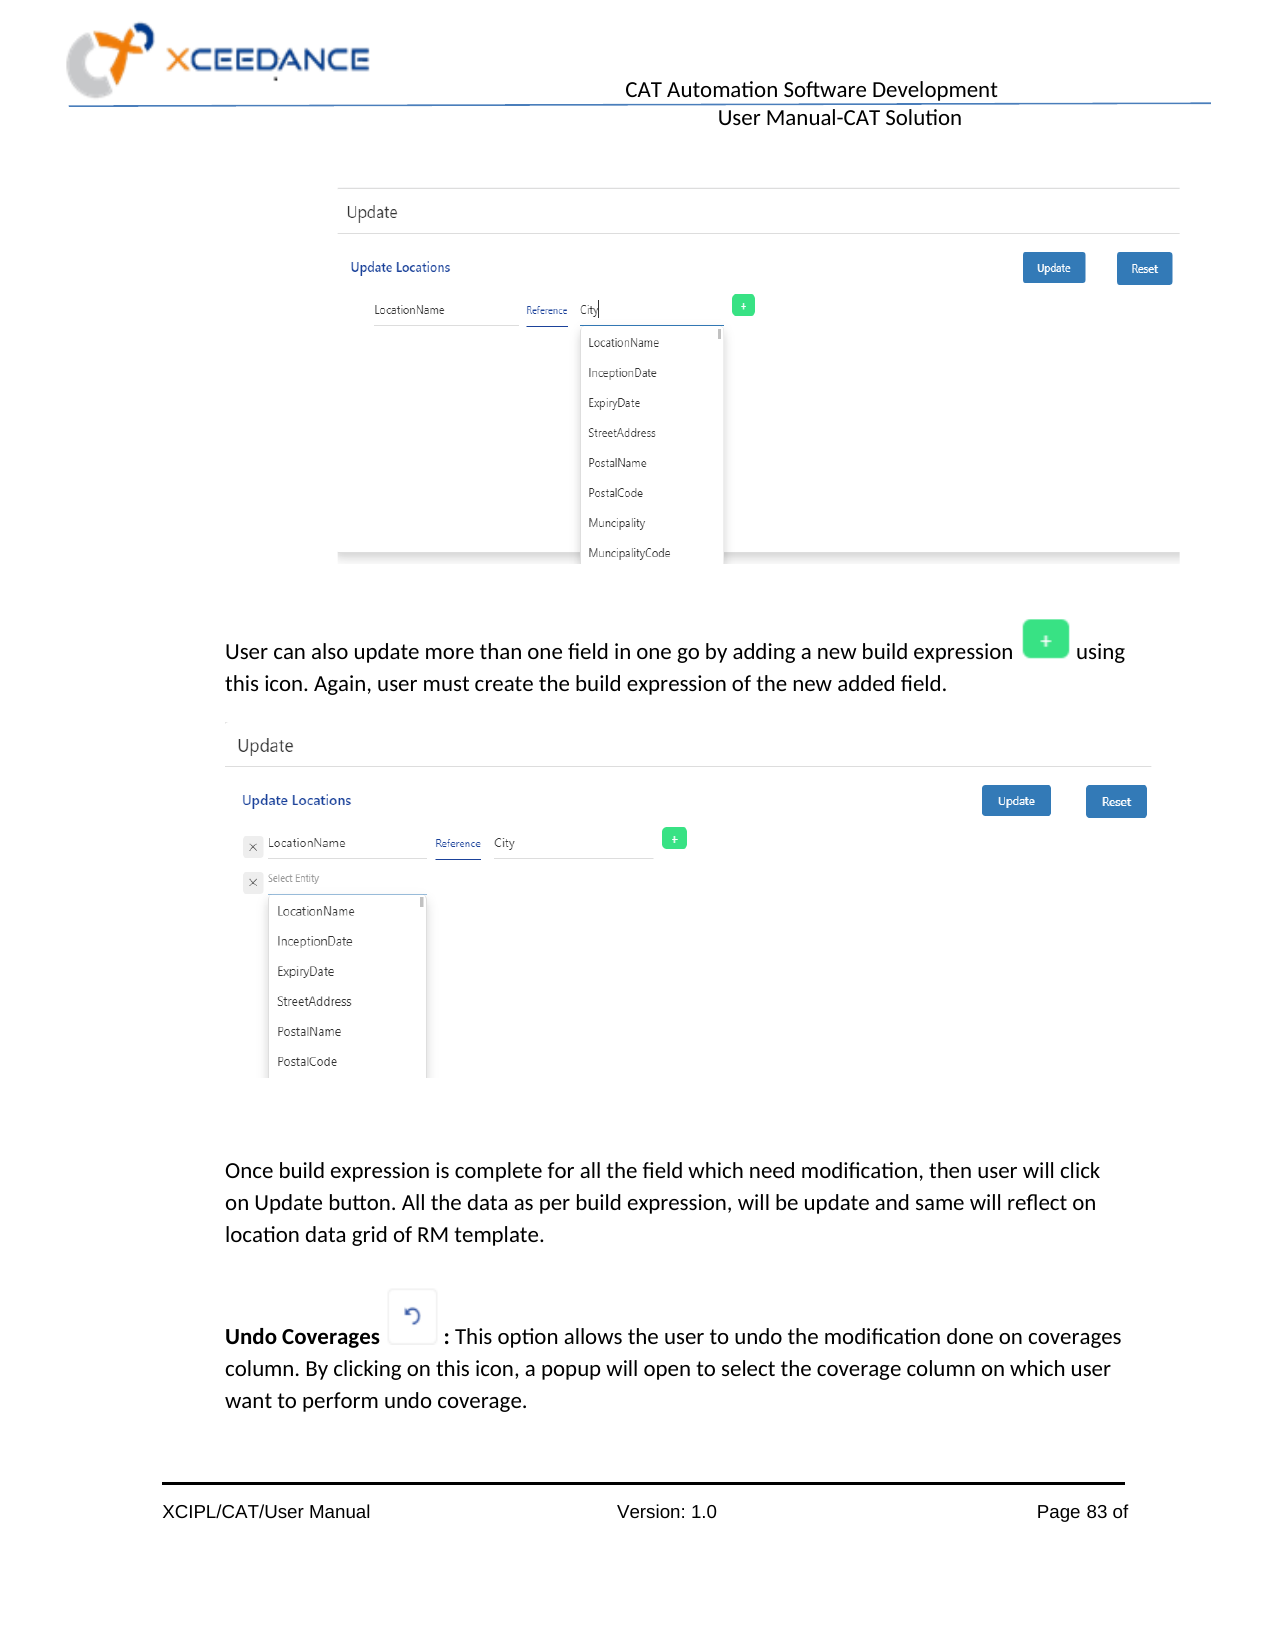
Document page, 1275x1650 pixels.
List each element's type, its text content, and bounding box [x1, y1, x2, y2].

picture [385, 1284, 439, 1345]
list Once build expression is complete for all the field which need modification, then user will click on Update button. All the data as per build expression, will be update and same will reflect on location data grid of RM template. [225, 1156, 1125, 1248]
picture [65, 18, 371, 104]
list Undo Coverages : This option allows the user to undo the modification done on coverages column. By clicking on this icon, a popup will open to select the coverage column on which user want to perform undo coverage. [225, 1285, 1125, 1414]
text User can also update more than one field in one go by adding a new build expression using this icon. Again, user must create the build expression of the new added field. [225, 619, 1125, 697]
picture [225, 722, 1152, 1078]
picture [337, 187, 1180, 564]
picture [1020, 618, 1071, 660]
